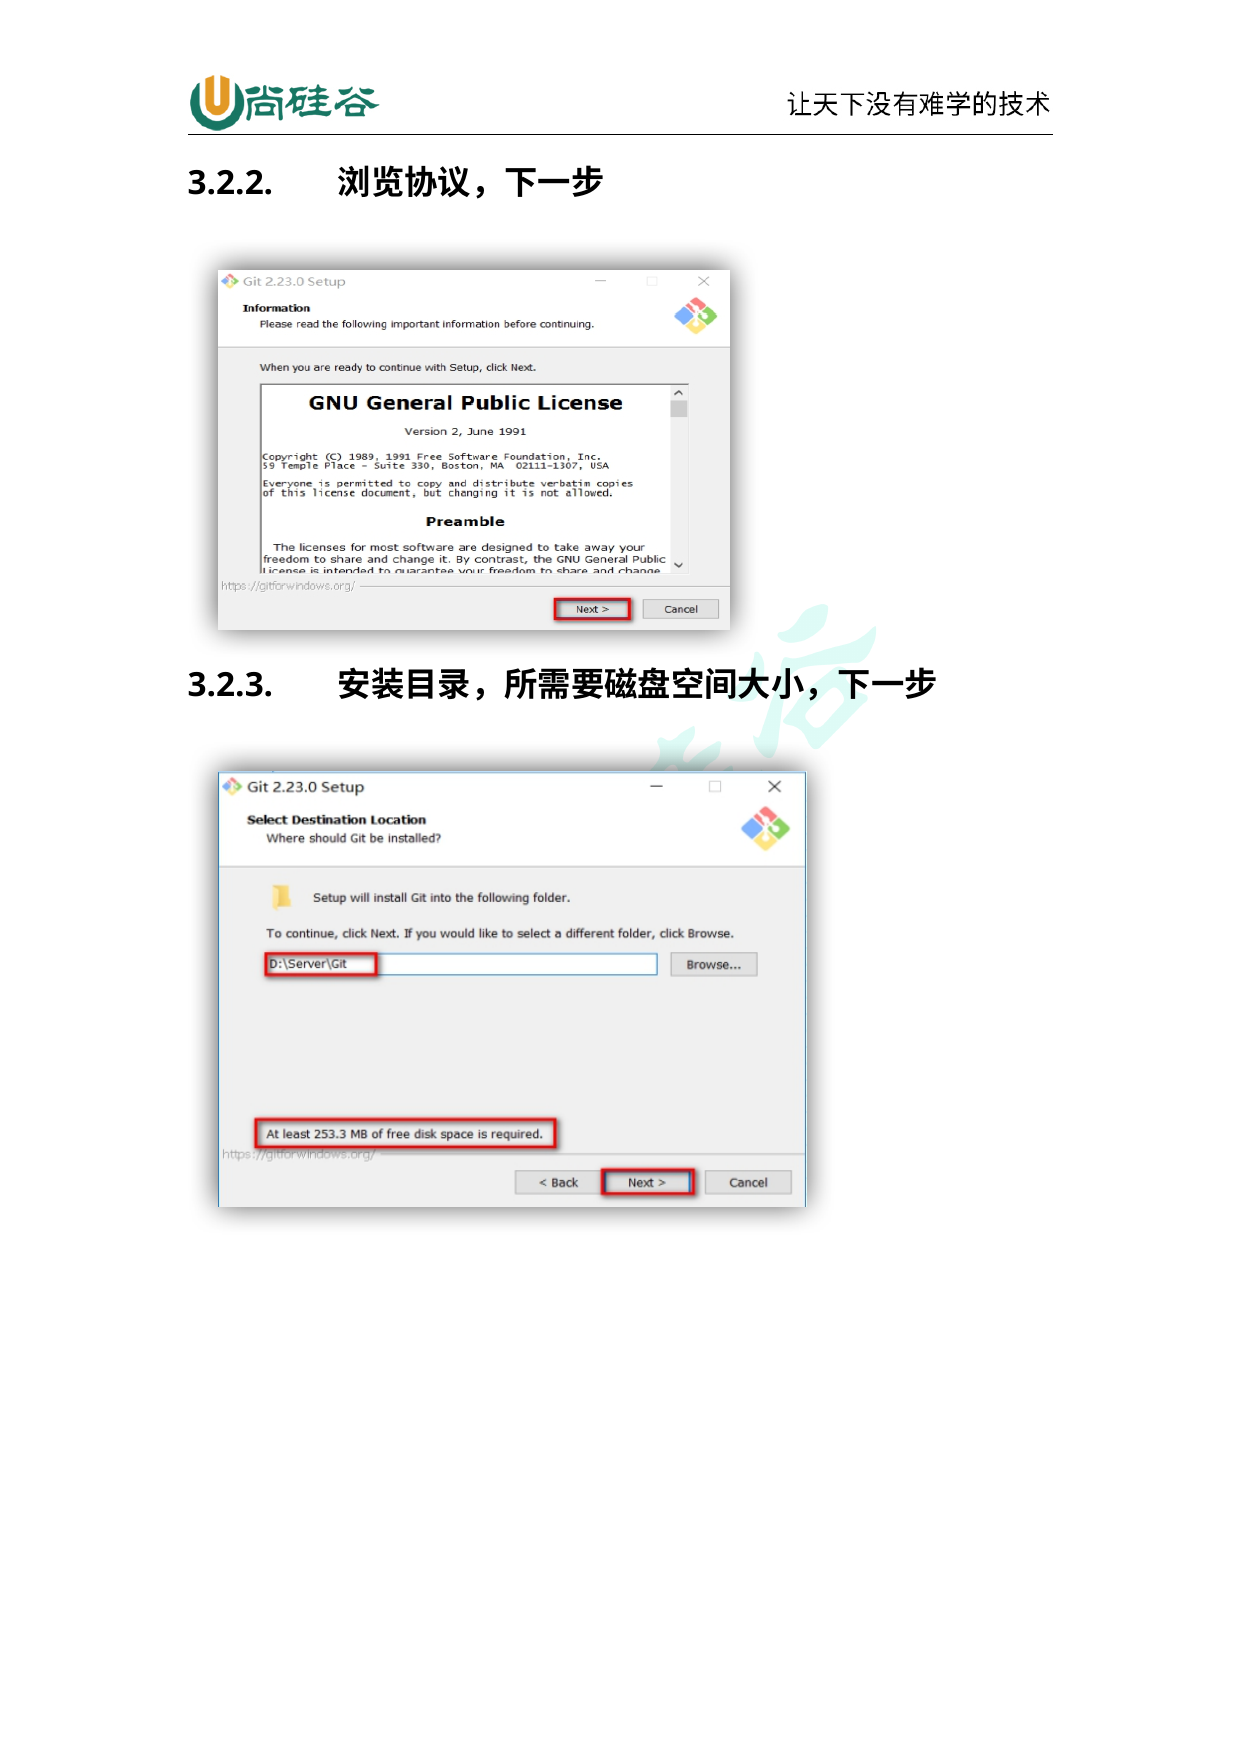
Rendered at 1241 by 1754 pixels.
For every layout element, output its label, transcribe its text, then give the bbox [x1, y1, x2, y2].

picture [187, 73, 1053, 132]
picture [218, 270, 730, 630]
list 浏览协议，下一步 [187, 156, 1053, 204]
list 安装目录，所需要磁盘空间大小，下一步 [187, 658, 1053, 706]
picture [218, 771, 807, 1207]
